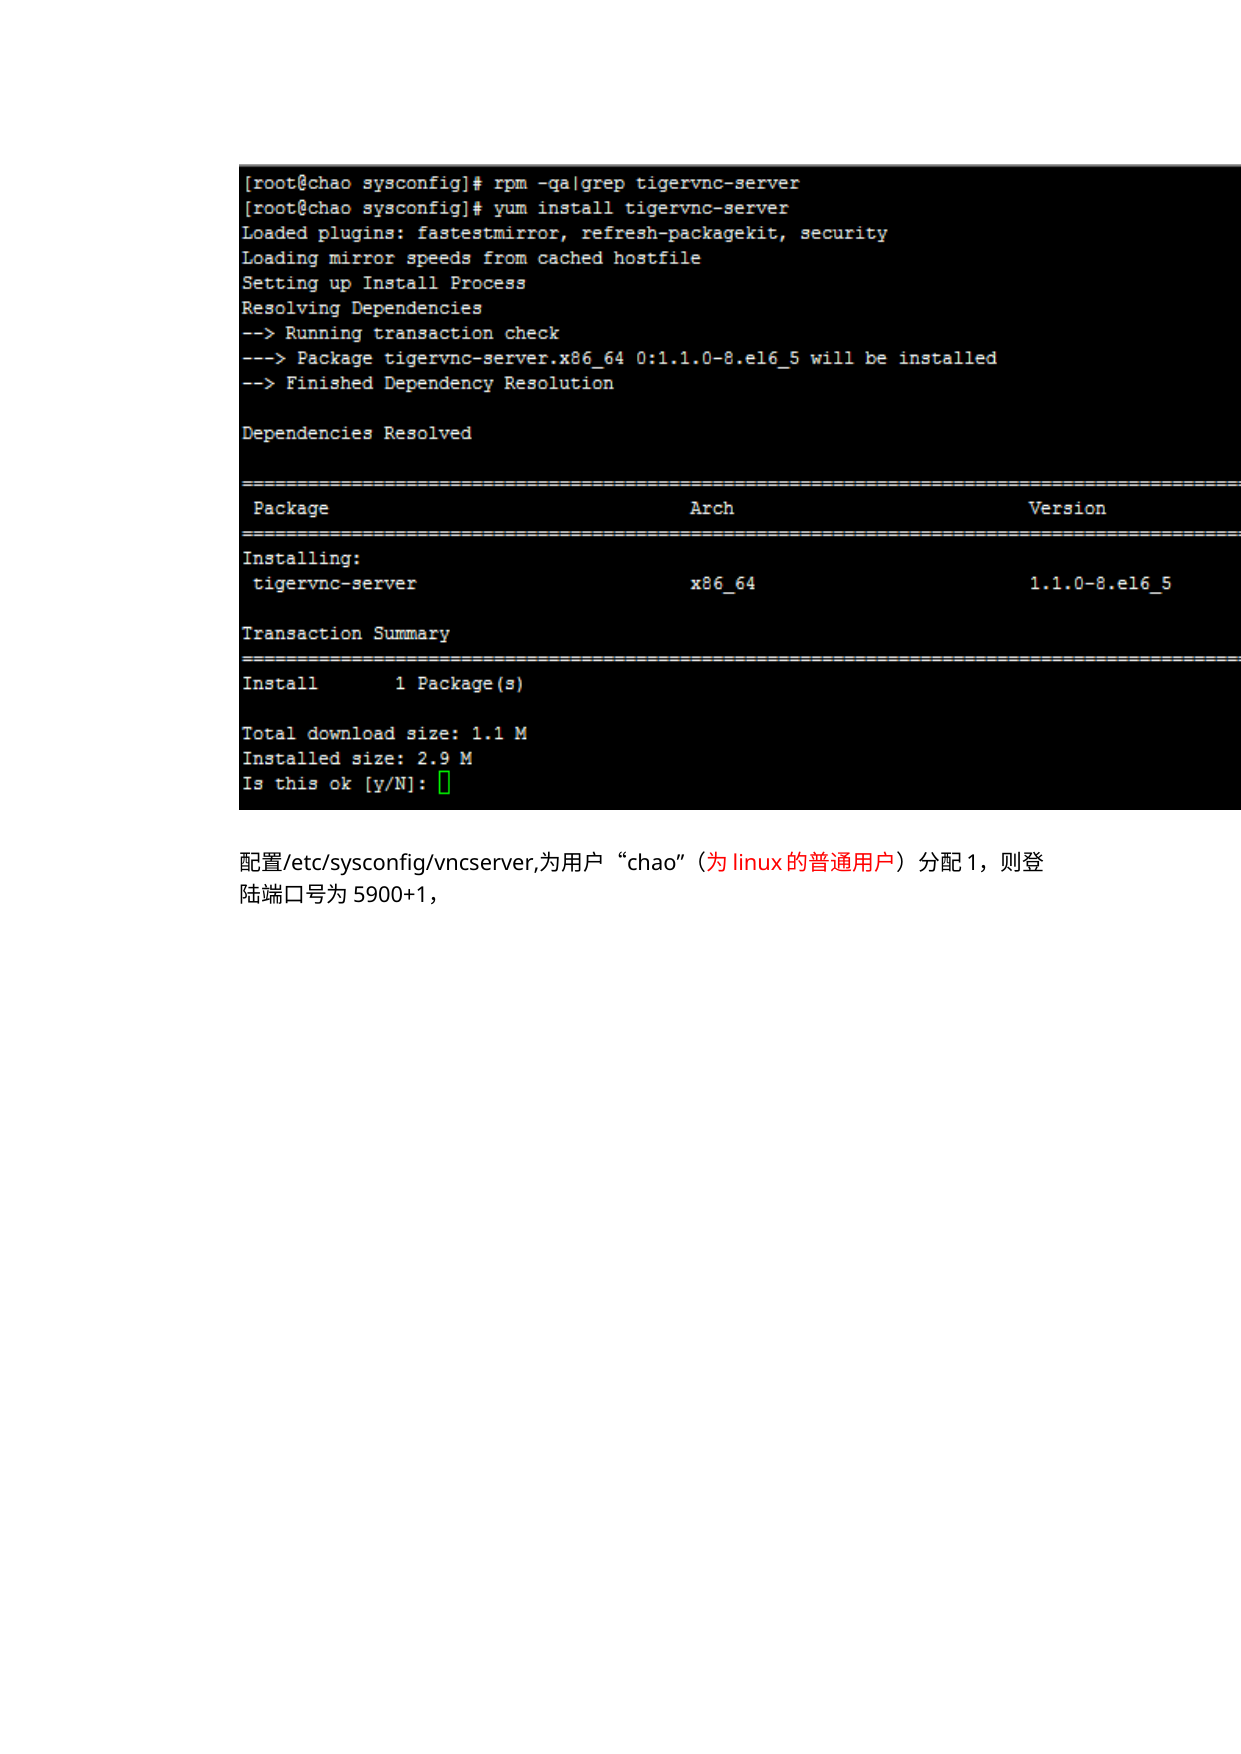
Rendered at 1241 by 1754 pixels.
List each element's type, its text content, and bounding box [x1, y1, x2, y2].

picture [239, 164, 1241, 810]
list 配置/etc/sysconfig/vncserver,为用户“chao”（为linux的普通用户）分配1，则登陆端口号为5900+1， [239, 844, 1053, 909]
